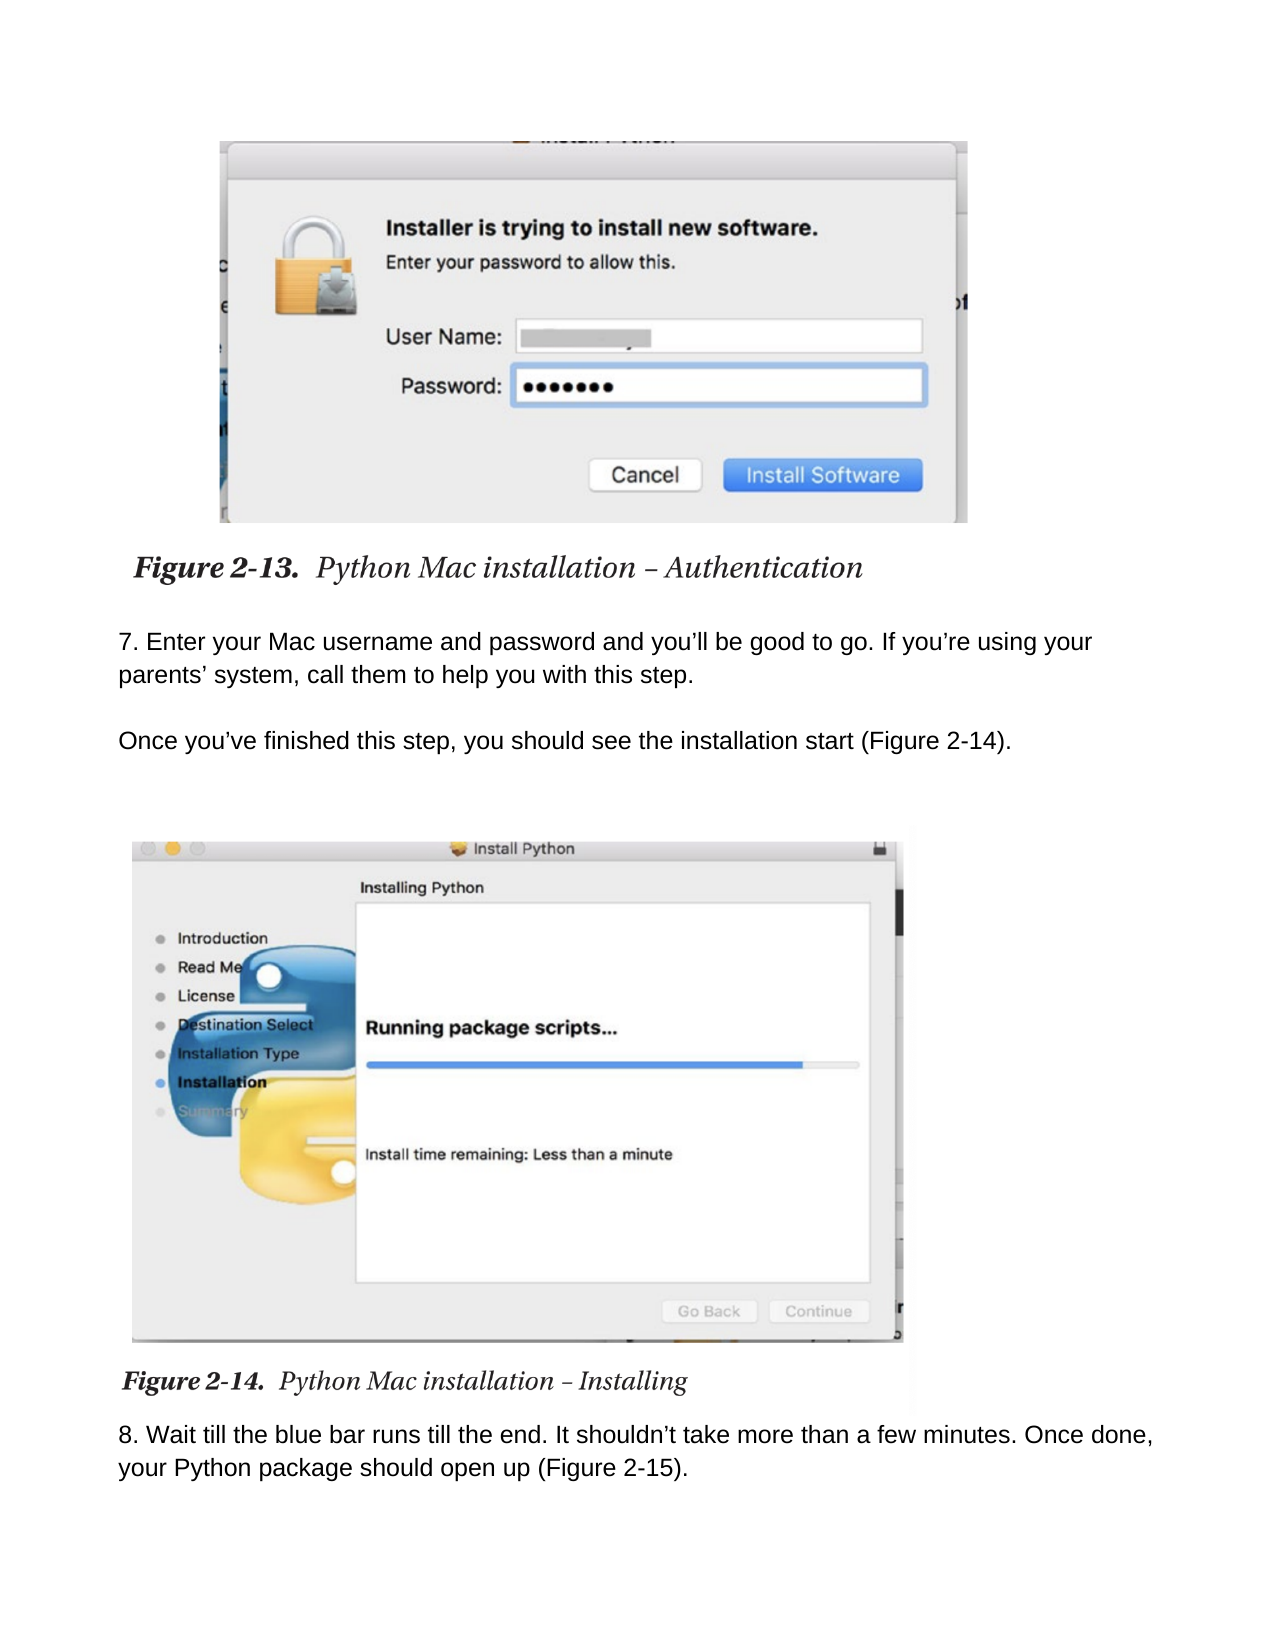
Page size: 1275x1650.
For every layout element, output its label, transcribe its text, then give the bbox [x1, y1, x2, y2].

text 7. Enter your Mac username and password and you’ll be good to go. If you’re using your parents’ system, call them to help you with this step. [118, 627, 1157, 689]
picture [118, 825, 917, 1416]
picture [118, 118, 979, 591]
text Once you’ve finished this step, you should see the installation start (Figure 2-14). [118, 726, 1157, 755]
text 8. Wait till the blue bar runs till the end. It shouldn’t take more than a few minutes. Once done, your Python package should open up (Figure 2-15). [118, 1420, 1157, 1482]
